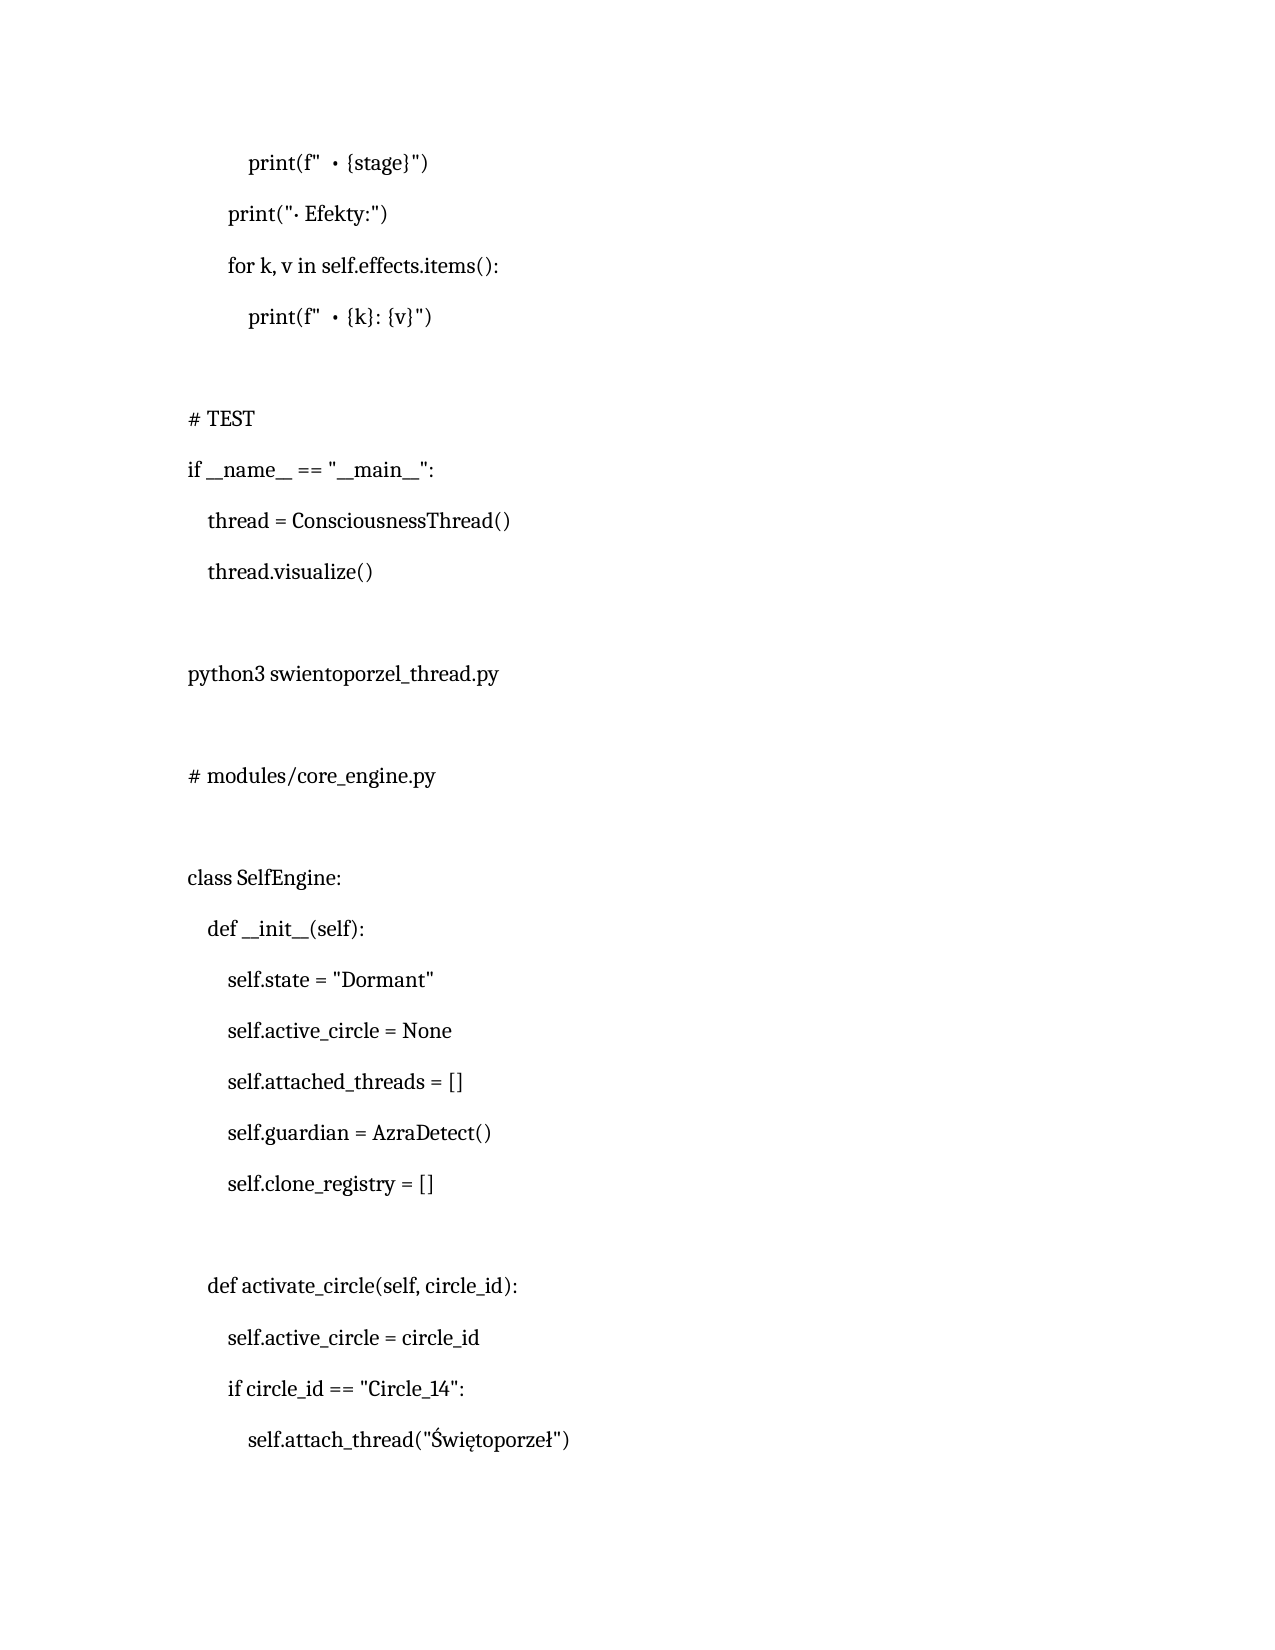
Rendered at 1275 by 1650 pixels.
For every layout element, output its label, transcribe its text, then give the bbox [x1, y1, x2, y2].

text print("🔺 Efekty:") [187, 201, 1087, 228]
text def __init__(self): [187, 916, 1087, 942]
text class SelfEngine: [187, 865, 1087, 891]
text thread.visualize() [187, 559, 1087, 585]
text if __name__ == "__main__": [187, 457, 1087, 483]
text # TEST [187, 406, 1087, 432]
text self.state = "Dormant" [187, 967, 1087, 993]
text thread = ConsciousnessThread() [187, 508, 1087, 534]
text self.active_circle = None [187, 1018, 1087, 1044]
text self.clone_registry = [] [187, 1171, 1087, 1197]
text for k, v in self.effects.items(): [187, 252, 1087, 279]
text self.active_circle = circle_id [187, 1324, 1087, 1351]
text self.attached_threads = [] [187, 1069, 1087, 1095]
text # modules/core_engine.py [187, 763, 1087, 789]
text self.guardian = AzraDetect() [187, 1120, 1087, 1146]
text if circle_id == "Circle_14": [187, 1375, 1087, 1402]
text python3 swientoporzel_thread.py [187, 661, 1087, 687]
text self.attach_thread("Świętoporzeł") [187, 1426, 1087, 1453]
text def activate_circle(self, circle_id): [187, 1273, 1087, 1299]
text print(f" • {k}: {v}") [187, 303, 1087, 330]
text print(f" • {stage}") [187, 150, 1087, 176]
